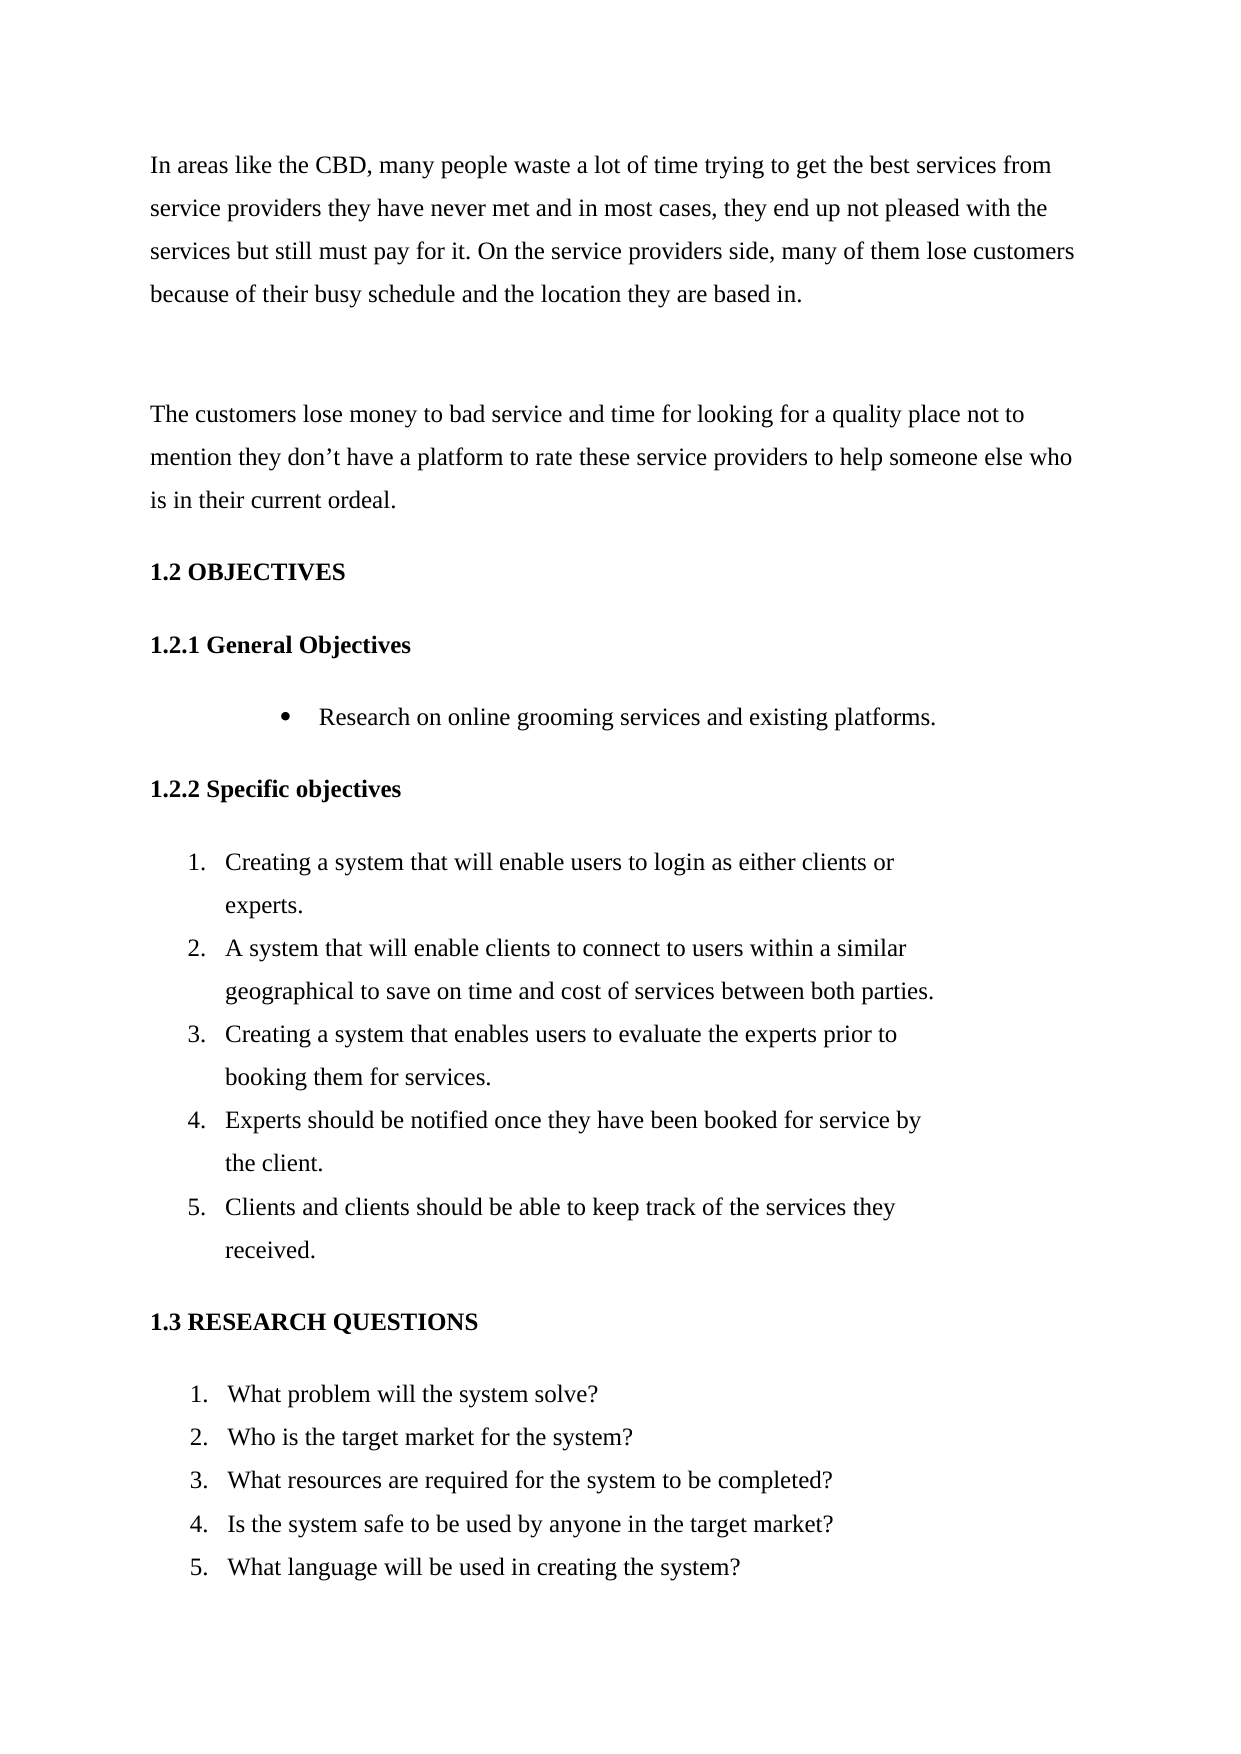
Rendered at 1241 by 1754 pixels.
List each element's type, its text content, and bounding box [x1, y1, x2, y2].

list Creating a system that will enable users to login as either clients or experts. [187, 847, 955, 918]
subtitle 1.2 OBJECTIVES [150, 557, 1090, 586]
list Who is the target market for the system? [189, 1422, 958, 1451]
subtitle 1.2.2 Specific objectives [150, 774, 1090, 803]
list A system that will enable clients to connect to users within a similar geographical to save on time and cost of services between both parties. [187, 933, 955, 1005]
list What problem will the system solve? [189, 1379, 958, 1408]
list Experts should be notified once they have been booked for service by the client. [187, 1105, 955, 1177]
subtitle 1.2.1 General Objectives [150, 630, 1090, 658]
subtitle 1.3 RESEARCH QUESTIONS [150, 1307, 1090, 1336]
text The customers lose money to bad service and time for looking for a quality place not to mention they don’t have a platform to rate these service providers to help someone else who is in their current ordeal. [150, 399, 1090, 514]
list What resources are required for the system to be completed? [189, 1466, 958, 1494]
text In areas like the CBD, many people waste a lot of time trying to get the best services from service providers they have never met and in most cases, they end up not pleased with the services but still must pay for it. On the service providers side, many of them lose customers because of their busy schedule and the location they are based in. [150, 150, 1090, 308]
list Creating a system that enables users to evaluate the experts prior to booking them for services. [187, 1019, 955, 1091]
list What language will be used in creating the system? [189, 1552, 958, 1581]
list Clients and clients should be able to keep track of the services they received. [187, 1192, 955, 1263]
list Research on online grooming services and existing platforms. [281, 702, 1090, 731]
list Is the system safe to be used by anyone in the target market? [189, 1509, 958, 1537]
